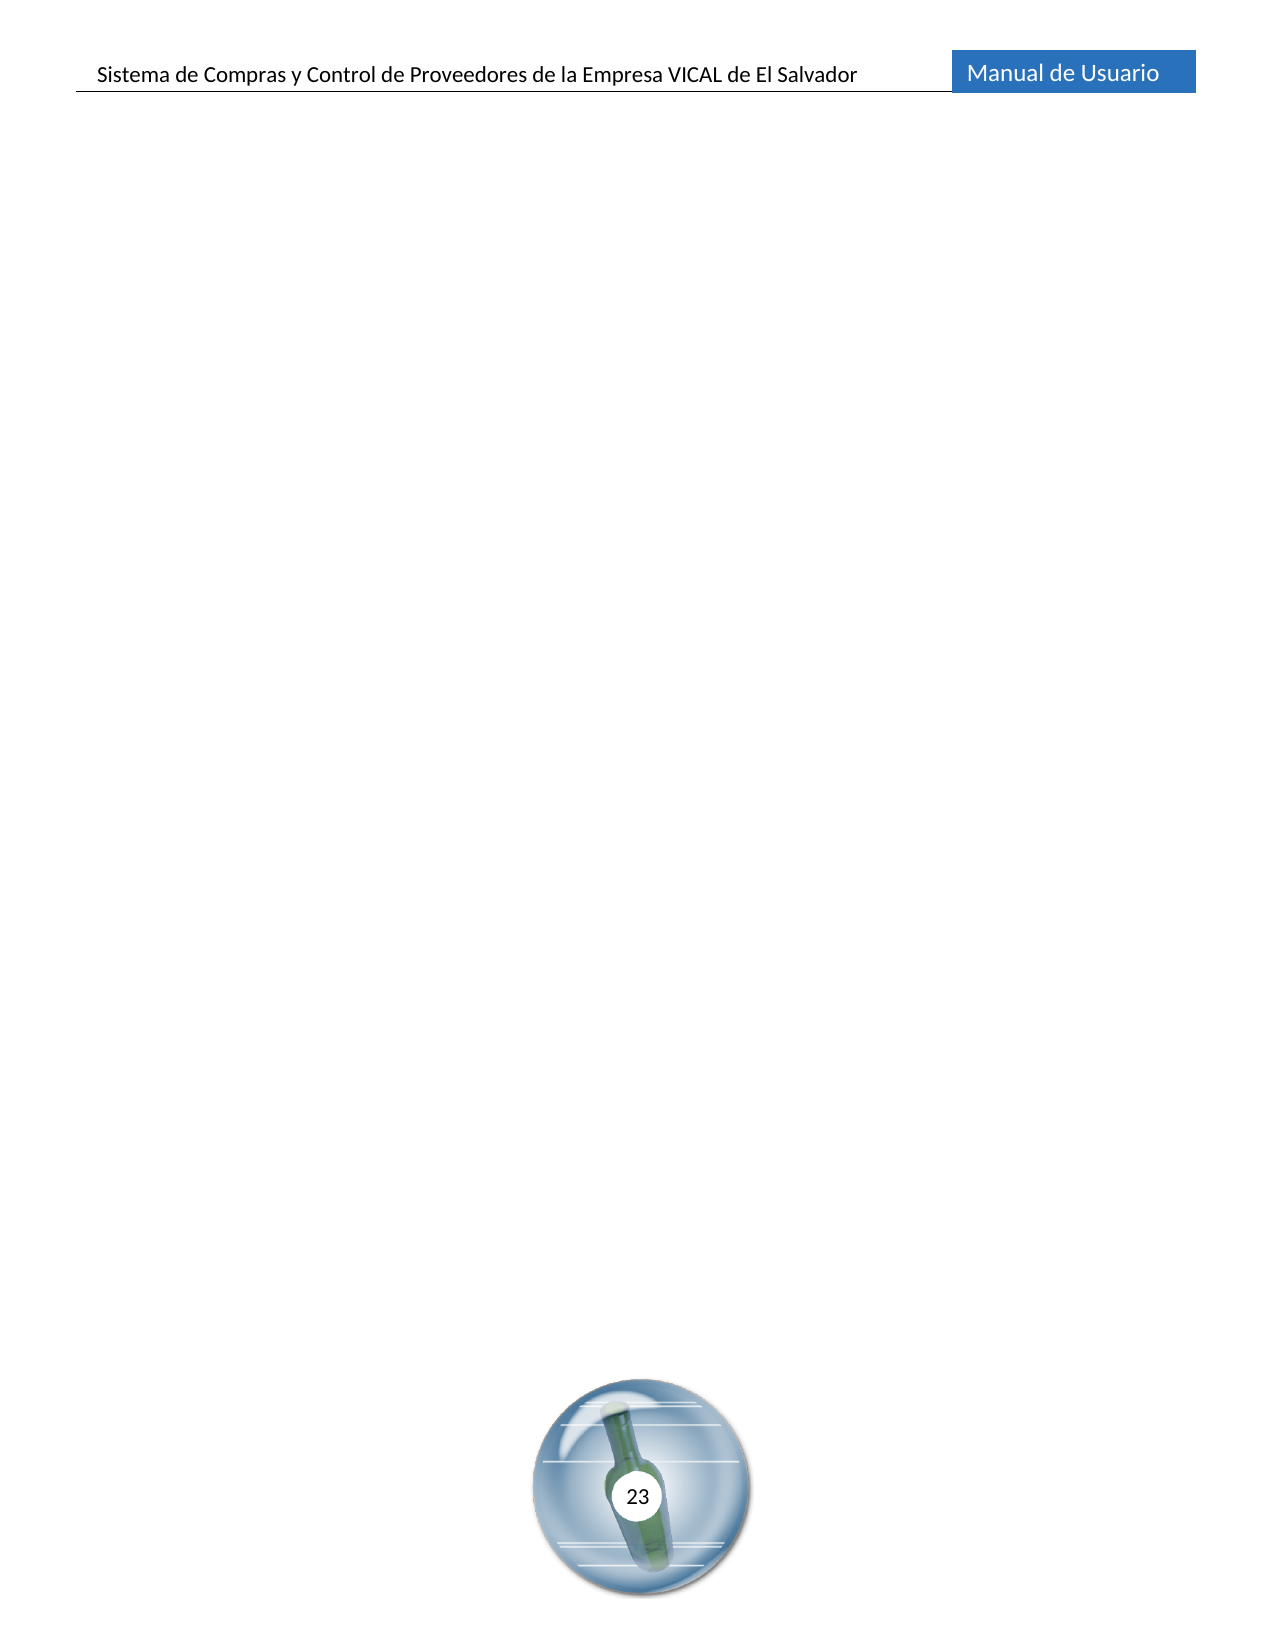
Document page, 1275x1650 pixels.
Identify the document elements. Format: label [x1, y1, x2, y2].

picture [529, 1376, 755, 1599]
